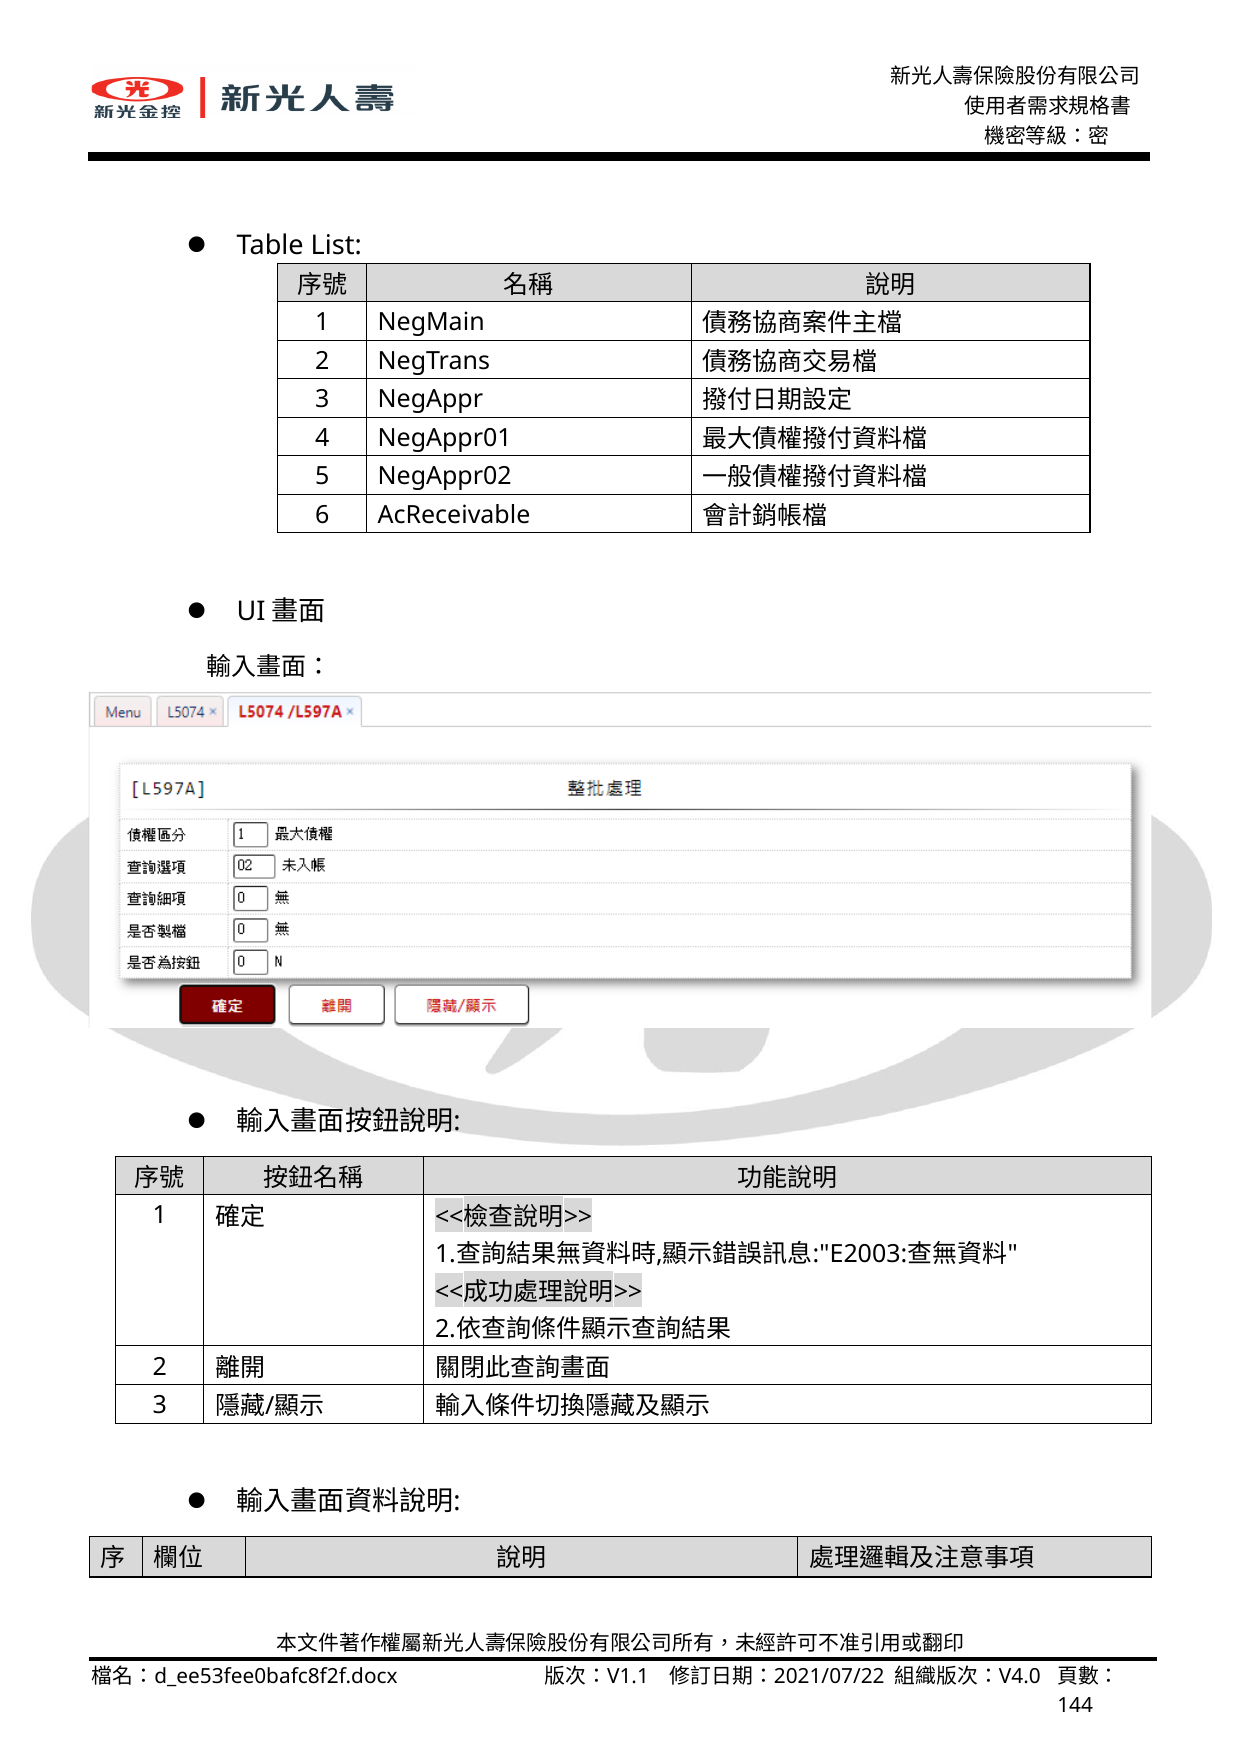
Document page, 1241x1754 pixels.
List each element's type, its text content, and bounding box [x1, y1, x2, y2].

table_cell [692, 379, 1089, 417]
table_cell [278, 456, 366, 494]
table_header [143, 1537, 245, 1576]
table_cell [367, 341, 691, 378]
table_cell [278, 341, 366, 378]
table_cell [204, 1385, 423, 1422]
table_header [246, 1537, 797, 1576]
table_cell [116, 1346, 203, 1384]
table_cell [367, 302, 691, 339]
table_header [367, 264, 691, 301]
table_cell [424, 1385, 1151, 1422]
picture [91, 61, 417, 118]
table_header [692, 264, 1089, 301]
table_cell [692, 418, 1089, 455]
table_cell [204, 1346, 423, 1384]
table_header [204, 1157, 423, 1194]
text 輸入畫面： [207, 646, 1152, 683]
list 輸入畫面資料說明: [186, 1461, 1152, 1536]
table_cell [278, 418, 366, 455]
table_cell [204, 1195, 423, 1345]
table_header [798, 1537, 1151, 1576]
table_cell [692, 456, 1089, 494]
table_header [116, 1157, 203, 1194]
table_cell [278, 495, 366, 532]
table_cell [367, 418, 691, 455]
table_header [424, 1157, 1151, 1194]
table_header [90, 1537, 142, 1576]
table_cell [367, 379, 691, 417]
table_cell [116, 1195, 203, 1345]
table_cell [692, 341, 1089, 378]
picture [25, 691, 1215, 1152]
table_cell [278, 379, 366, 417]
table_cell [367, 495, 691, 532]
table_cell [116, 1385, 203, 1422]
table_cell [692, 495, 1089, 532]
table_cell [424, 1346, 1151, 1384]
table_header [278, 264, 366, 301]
list 輸入畫面按鈕說明: [186, 1081, 1152, 1156]
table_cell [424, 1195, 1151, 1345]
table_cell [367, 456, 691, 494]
list UI畫面 [186, 571, 1152, 646]
list Table List: [186, 225, 1152, 262]
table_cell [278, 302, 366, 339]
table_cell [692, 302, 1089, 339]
